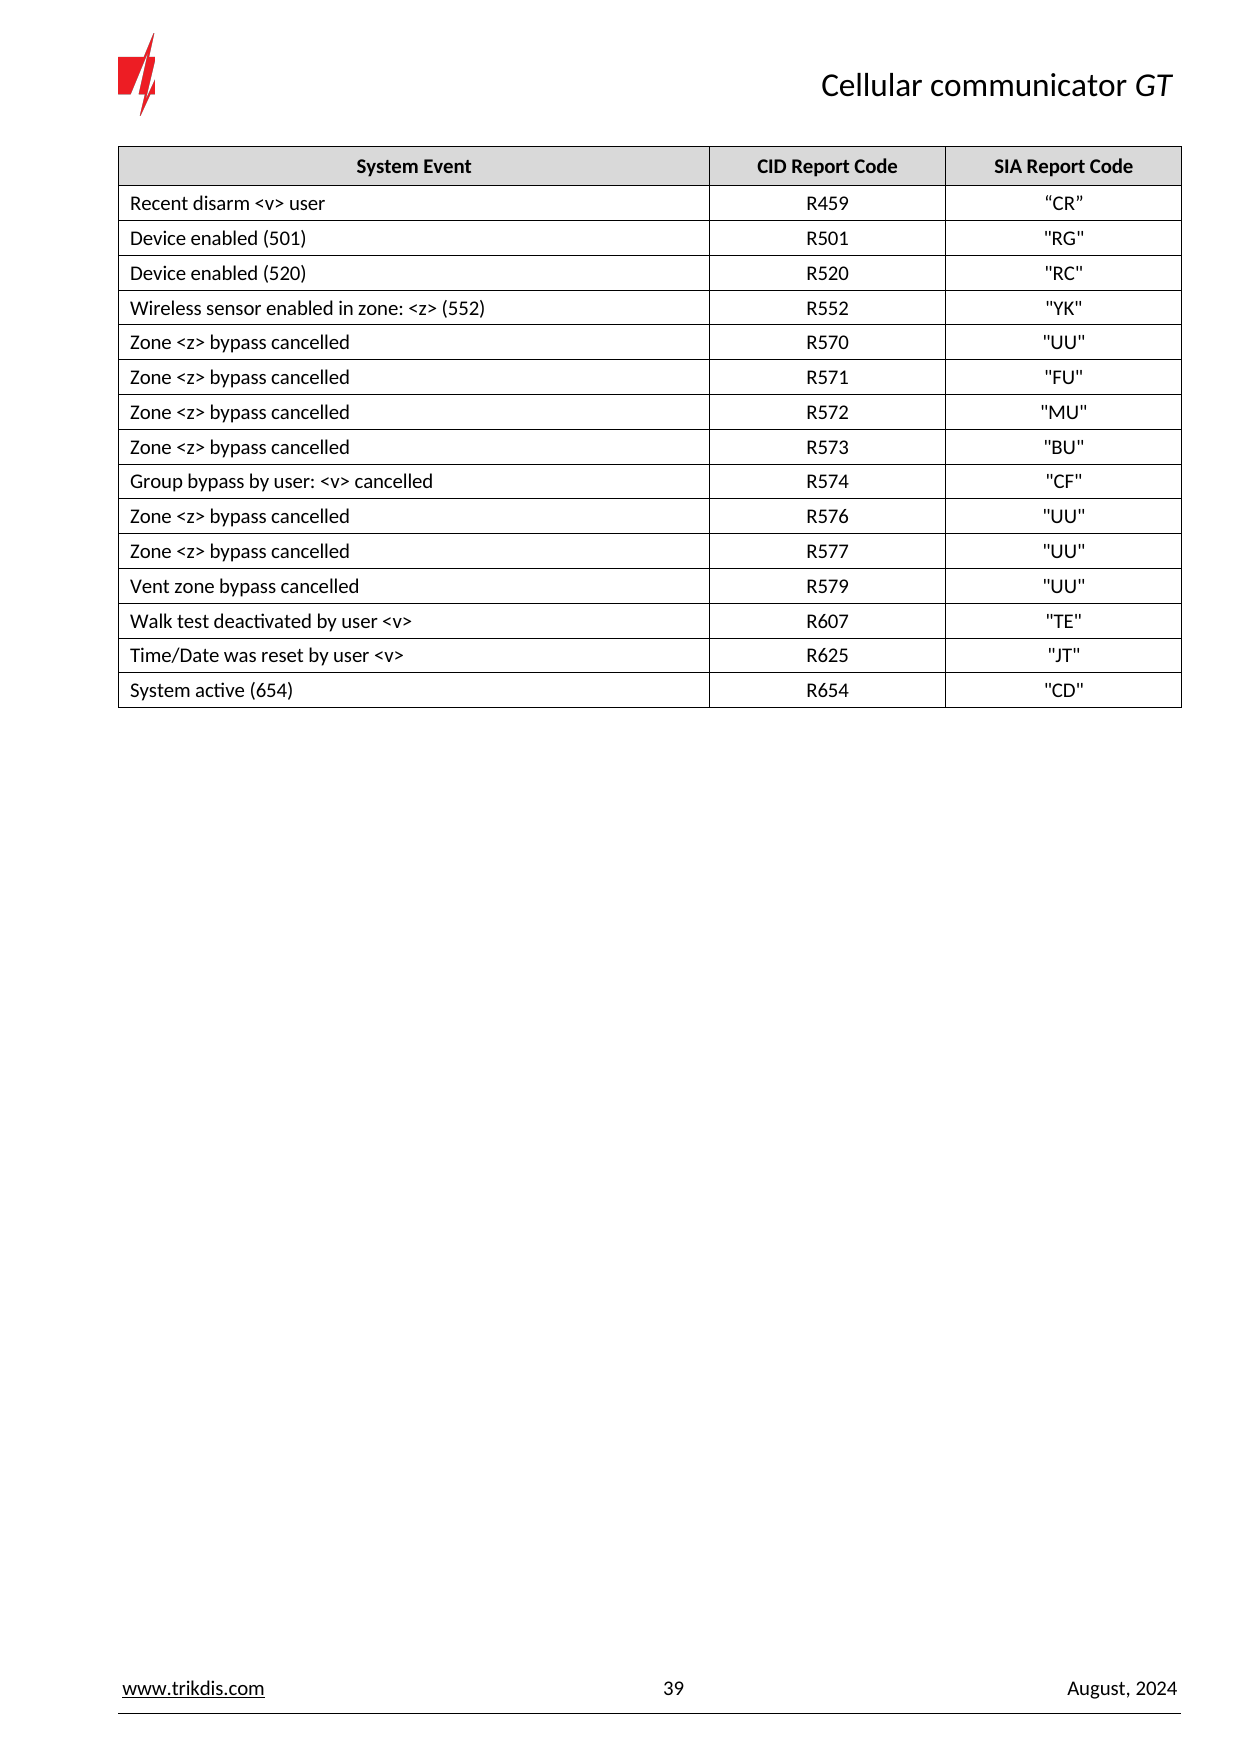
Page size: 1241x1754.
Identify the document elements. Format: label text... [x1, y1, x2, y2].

table_cell Zone <z> bypass cancelled [119, 395, 709, 429]
table_cell System active (654) [119, 673, 709, 707]
table_cell R459 [710, 186, 945, 220]
table_cell R574 [710, 465, 945, 498]
table_cell "RG" [946, 221, 1181, 255]
table_cell R572 [710, 395, 945, 429]
table_cell Zone <z> bypass cancelled [119, 325, 709, 359]
table_header SIA Report Code [946, 147, 1181, 185]
table_cell R571 [710, 360, 945, 394]
table_cell Device enabled (520) [119, 256, 709, 289]
table_cell Wireless sensor enabled in zone: <z> (552) [119, 291, 709, 324]
table_cell Zone <z> bypass cancelled [119, 430, 709, 463]
table_cell "UU" [946, 499, 1181, 533]
table_header CID Report Code [710, 147, 945, 185]
table_cell "FU" [946, 360, 1181, 394]
table_cell Vent zone bypass cancelled [119, 569, 709, 603]
picture [118, 33, 155, 116]
table_cell "UU" [946, 534, 1181, 568]
table_cell Walk test deactivated by user <v> [119, 604, 709, 637]
table_cell R577 [710, 534, 945, 568]
table_cell R579 [710, 569, 945, 603]
table_cell R552 [710, 291, 945, 324]
table_cell Group bypass by user: <v> cancelled [119, 465, 709, 498]
table_cell "RC" [946, 256, 1181, 289]
table_cell R520 [710, 256, 945, 289]
table_cell Zone <z> bypass cancelled [119, 499, 709, 533]
table_cell "TE" [946, 604, 1181, 637]
table_cell R570 [710, 325, 945, 359]
table_cell "UU" [946, 569, 1181, 603]
table_cell "CD" [946, 673, 1181, 707]
table_cell R576 [710, 499, 945, 533]
table_cell R501 [710, 221, 945, 255]
table_header System Event [119, 147, 709, 185]
table_cell R607 [710, 604, 945, 637]
table_cell Device enabled (501) [119, 221, 709, 255]
table_cell Zone <z> bypass cancelled [119, 360, 709, 394]
table_cell R573 [710, 430, 945, 463]
table_cell Zone <z> bypass cancelled [119, 534, 709, 568]
table_cell Recent disarm <v> user [119, 186, 709, 220]
table_cell R625 [710, 639, 945, 672]
table_cell "UU" [946, 325, 1181, 359]
table_cell “CR” [946, 186, 1181, 220]
table_cell "YK" [946, 291, 1181, 324]
table_cell Time/Date was reset by user <v> [119, 639, 709, 672]
table_cell R654 [710, 673, 945, 707]
table_cell "JT" [946, 639, 1181, 672]
table_cell "CF" [946, 465, 1181, 498]
table_cell "BU" [946, 430, 1181, 463]
table_cell "MU" [946, 395, 1181, 429]
